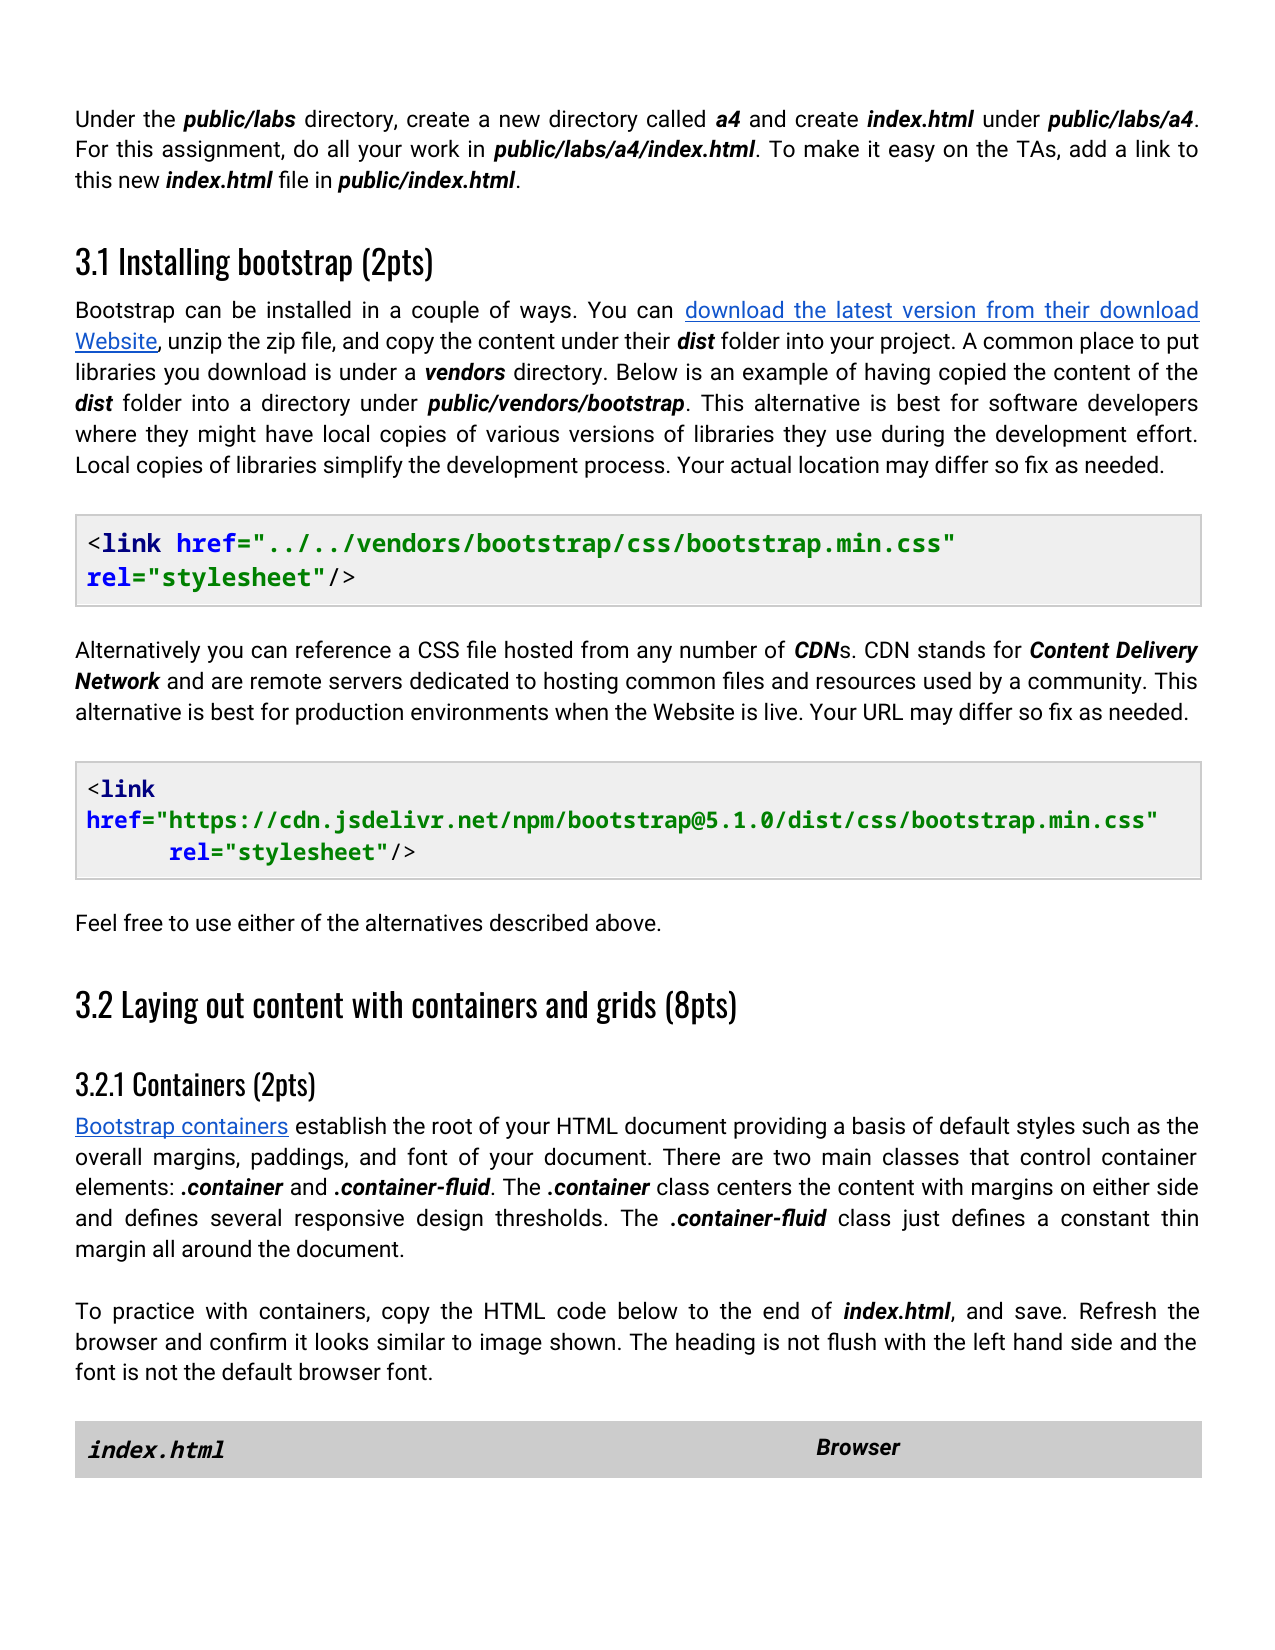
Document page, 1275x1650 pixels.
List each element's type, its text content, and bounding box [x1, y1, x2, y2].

subtitle 3.2 Laying out content with containers and grids (8pts) [75, 979, 1200, 1028]
text Under the public/labs directory, create a new directory called a4 and create index.html under public/labs/a4. For this assignment, do all your work in public/labs/a4/index.html. To make it easy on the TAs, add a link to this new index.html file in public/index.html. [75, 106, 1200, 194]
subtitle 3.2.1 Containers (2pts) [75, 1061, 1200, 1104]
subtitle 3.1 Installing bootstrap (2pts) [75, 236, 1200, 285]
table_header <link href="https://cdn.jsdelivr.net/npm/bootstrap@5.1.0/dist/css/bootstrap.min.css" rel="stylesheet"/> [77, 763, 1200, 877]
text To practice with containers, copy the HTML code below to the end of index.html, and save. Refresh the browser and confirm it looks similar to image shown. The heading is not flush with the left hand side and the font is not the default browser font. [75, 1298, 1200, 1386]
text Bootstrap can be installed in a couple of ways. You can download the latest version from their download Website, unzip the zip file, and copy the content under their dist folder into your project. A common place to put libraries you download is under a vendors directory. Below is an example of having copied the content of the dist folder into a directory under public/vendors/bootstrap. This alternative is best for software developers where they might have local copies of various versions of libraries they use during the development effort. Local copies of libraries simplify the development process. Your actual location may differ so fix as needed. [75, 298, 1200, 479]
text Alternatively you can reference a CSS file hosted from any number of CDNs. CDN stands for Content Delivery Network and are remote servers dedicated to hosting common files and resources used by a community. This alternative is best for production environments when the Website is live. Your URL may differ so fix as needed. [75, 637, 1200, 726]
text Bootstrap containers establish the root of your HTML document providing a basis of default styles such as the overall margins, paddings, and font of your document. There are two main classes that control container elements: .container and .container-fluid. The .container class centers the content with margins on either side and defines several responsive design thresholds. The .container-fluid class just defines a constant thin margin all around the document. [75, 1113, 1200, 1263]
text Feel free to use either of the alternatives described above. [75, 910, 1200, 937]
table_header index.html [77, 1423, 517, 1475]
table_header <link href="../../vendors/bootstrap/css/bootstrap.min.css" rel="stylesheet"/> [77, 516, 1200, 604]
table_header Browser [519, 1423, 1200, 1475]
